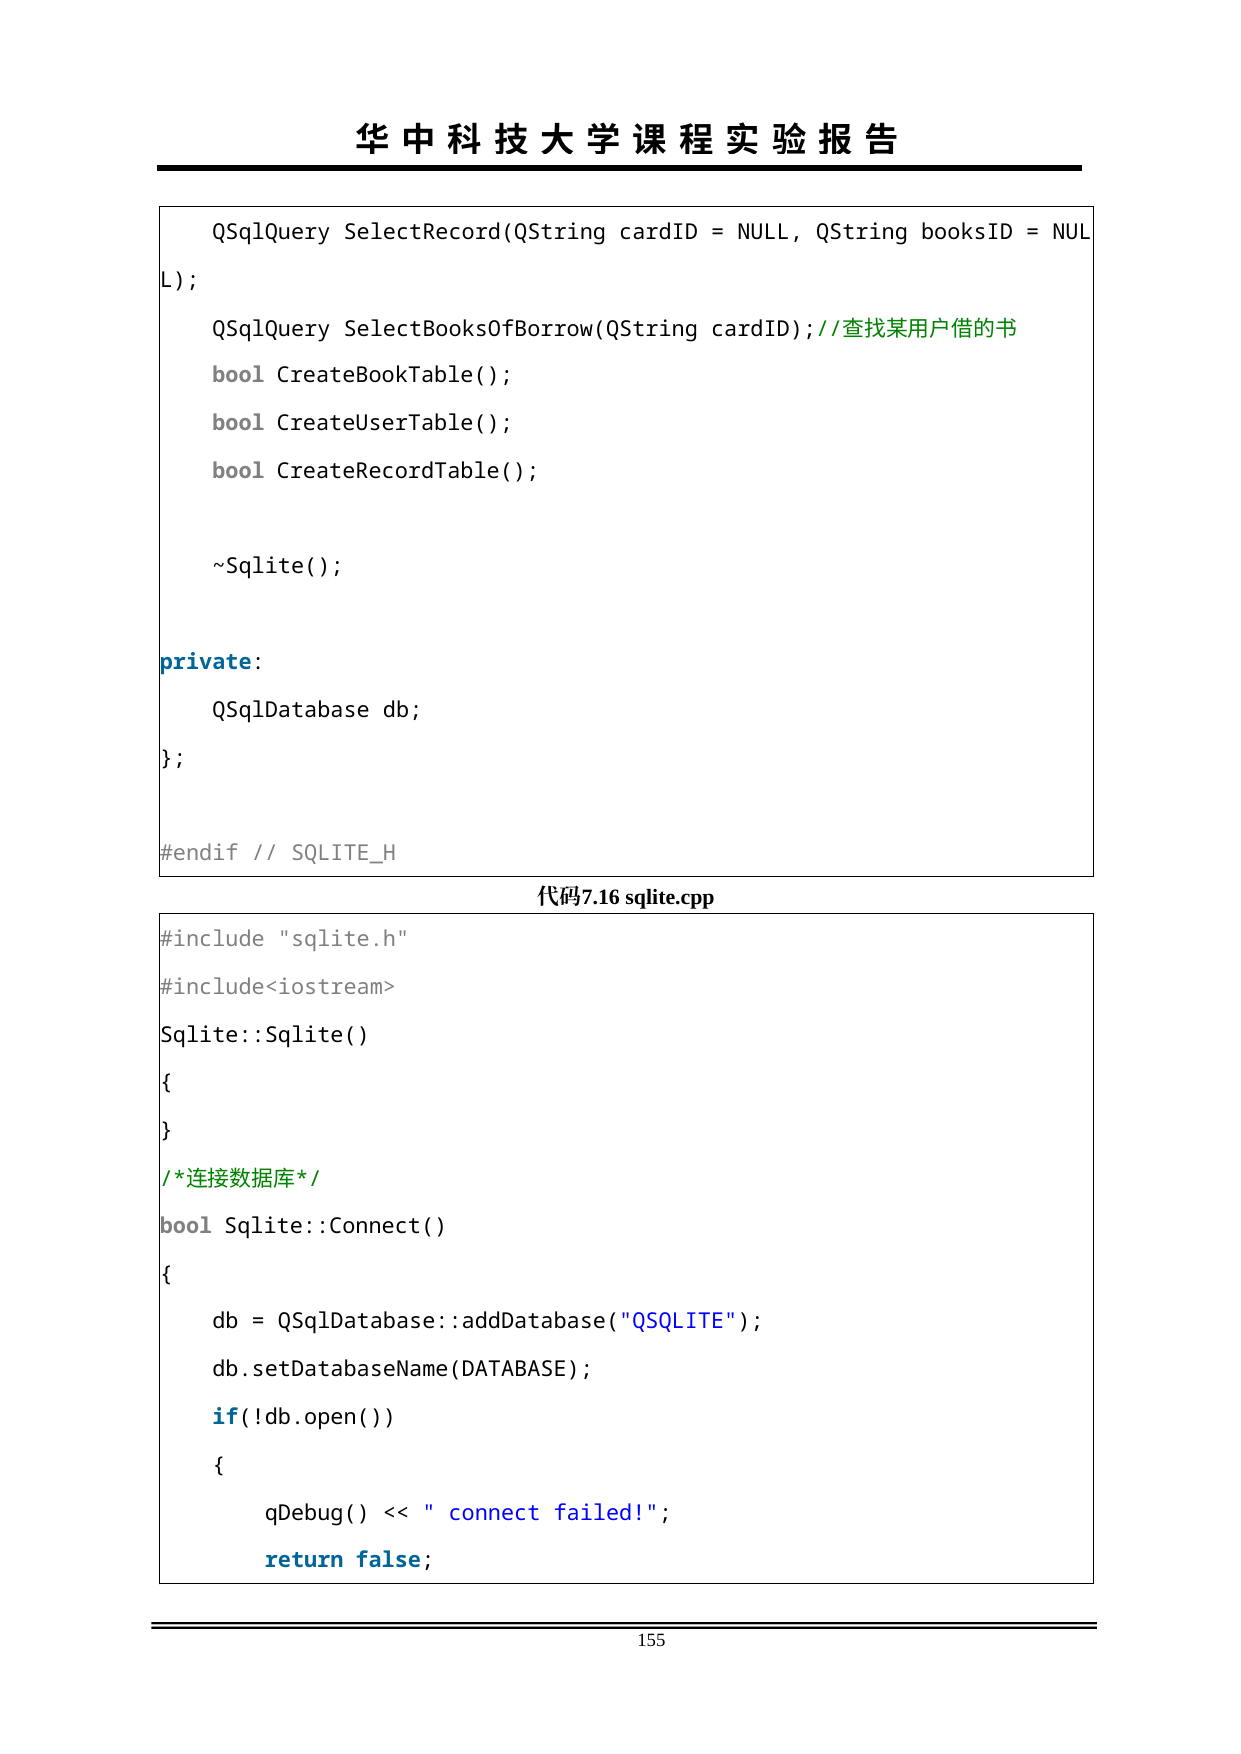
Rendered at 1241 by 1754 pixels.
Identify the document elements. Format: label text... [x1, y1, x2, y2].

text private: [160, 637, 1093, 685]
text db.setDatabaseName(DATABASE); [160, 1344, 1093, 1392]
text #include "sqlite.h" [160, 914, 1093, 962]
text { [160, 1440, 1093, 1488]
text bool Sqlite::Connect() [160, 1201, 1093, 1249]
text QSqlQuery SelectRecord(QString cardID = NULL, QString booksID = NULL); [160, 207, 1093, 302]
text QSqlQuery SelectBooksOfBorrow(QString cardID);//查找某用户借的书 [160, 302, 1093, 350]
text qDebug() << " connect failed!"; [160, 1488, 1093, 1534]
text /*连接数据库*/ [160, 1153, 1093, 1201]
text bool CreateRecordTable(); [160, 446, 1093, 494]
text bool CreateUserTable(); [160, 398, 1093, 446]
text #endif // SQLITE_H [160, 827, 1093, 876]
text Sqlite::Sqlite() [160, 1009, 1093, 1057]
text { [160, 1249, 1093, 1296]
text return false; [160, 1534, 1093, 1583]
text QSqlDatabase db; [160, 685, 1093, 733]
text ~Sqlite(); [160, 542, 1093, 589]
text bool CreateBookTable(); [160, 350, 1093, 398]
text { [160, 1057, 1093, 1105]
text } [160, 1105, 1093, 1153]
picture [151, 1622, 1100, 1629]
text if(!db.open()) [160, 1392, 1093, 1440]
text #include<iostream> [160, 962, 1093, 1009]
text db = QSqlDatabase::addDatabase("QSQLITE"); [160, 1296, 1093, 1344]
text }; [160, 733, 1093, 781]
